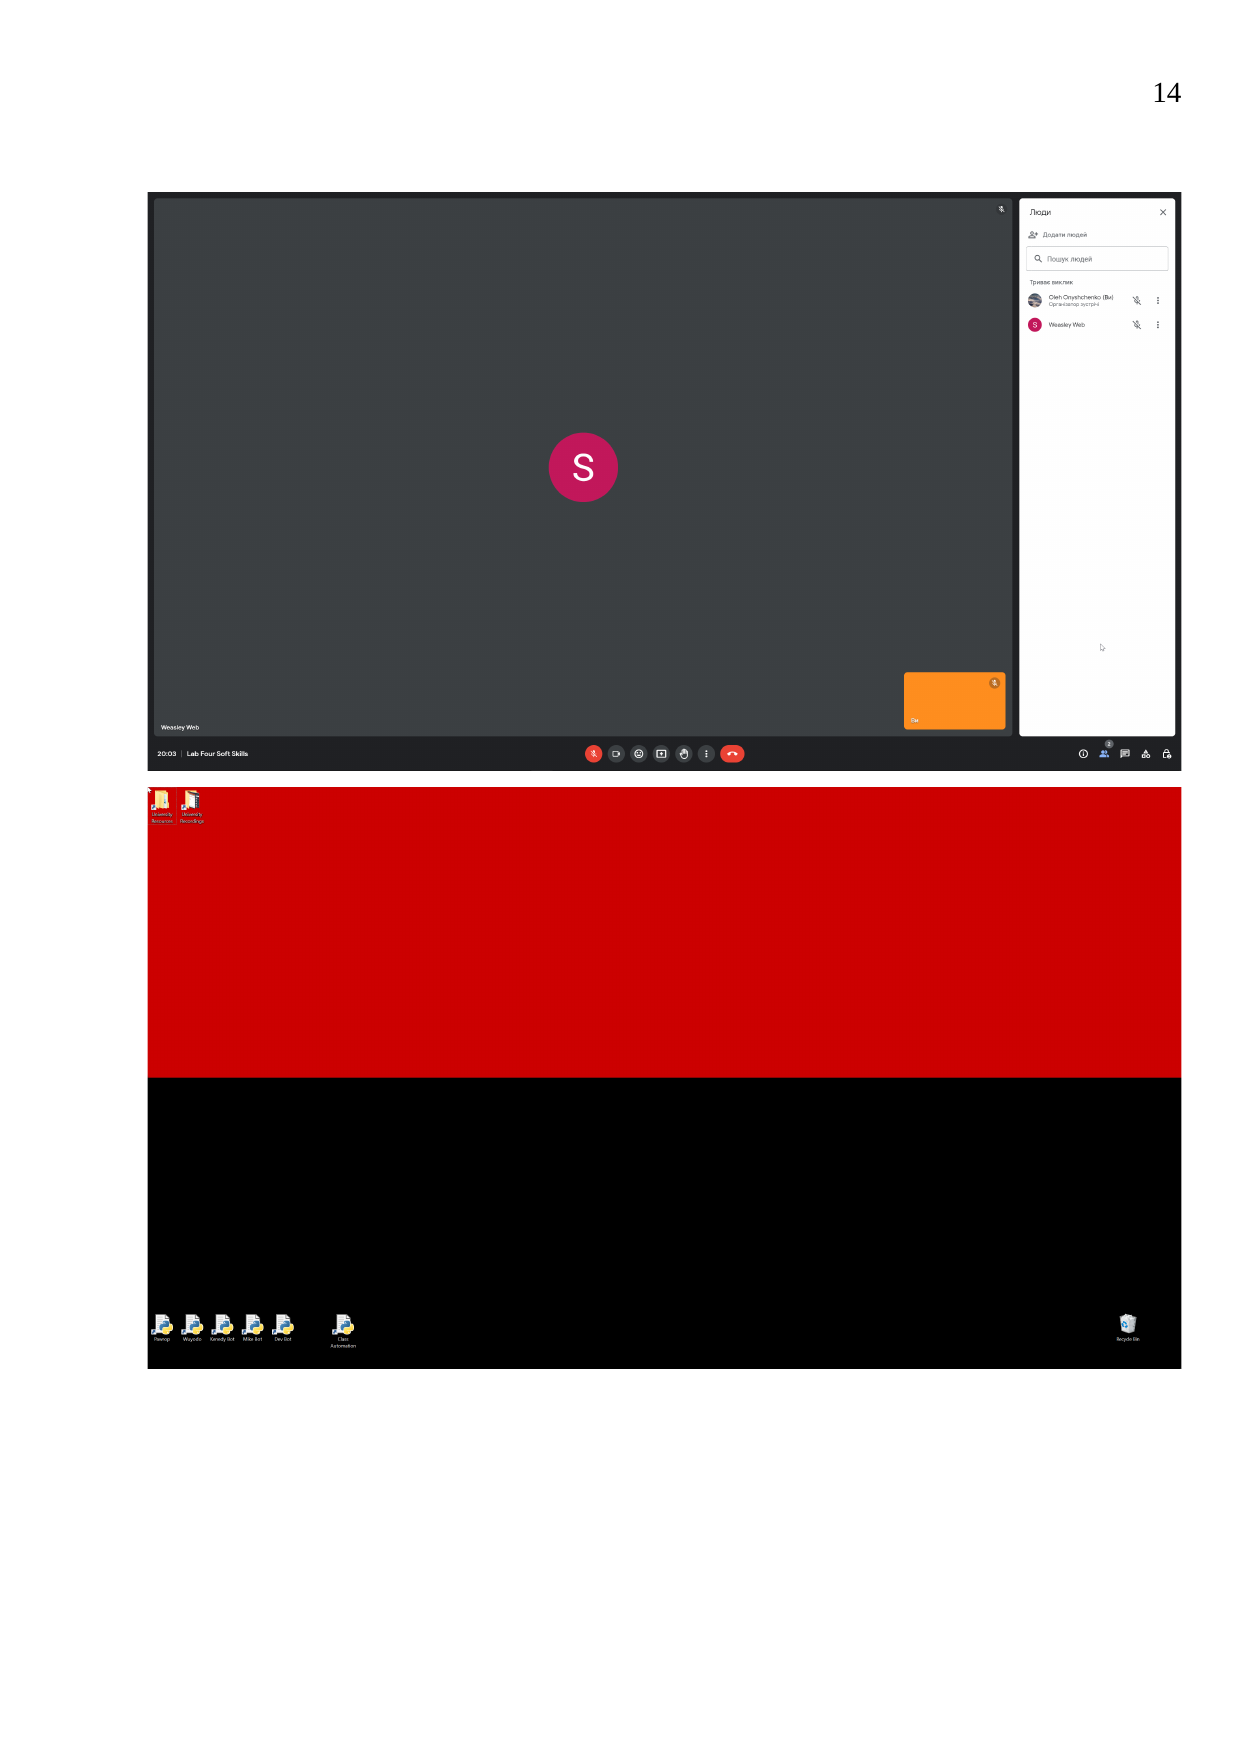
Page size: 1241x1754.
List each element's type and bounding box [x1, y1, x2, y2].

picture [147, 192, 1182, 771]
picture [147, 787, 1182, 1369]
